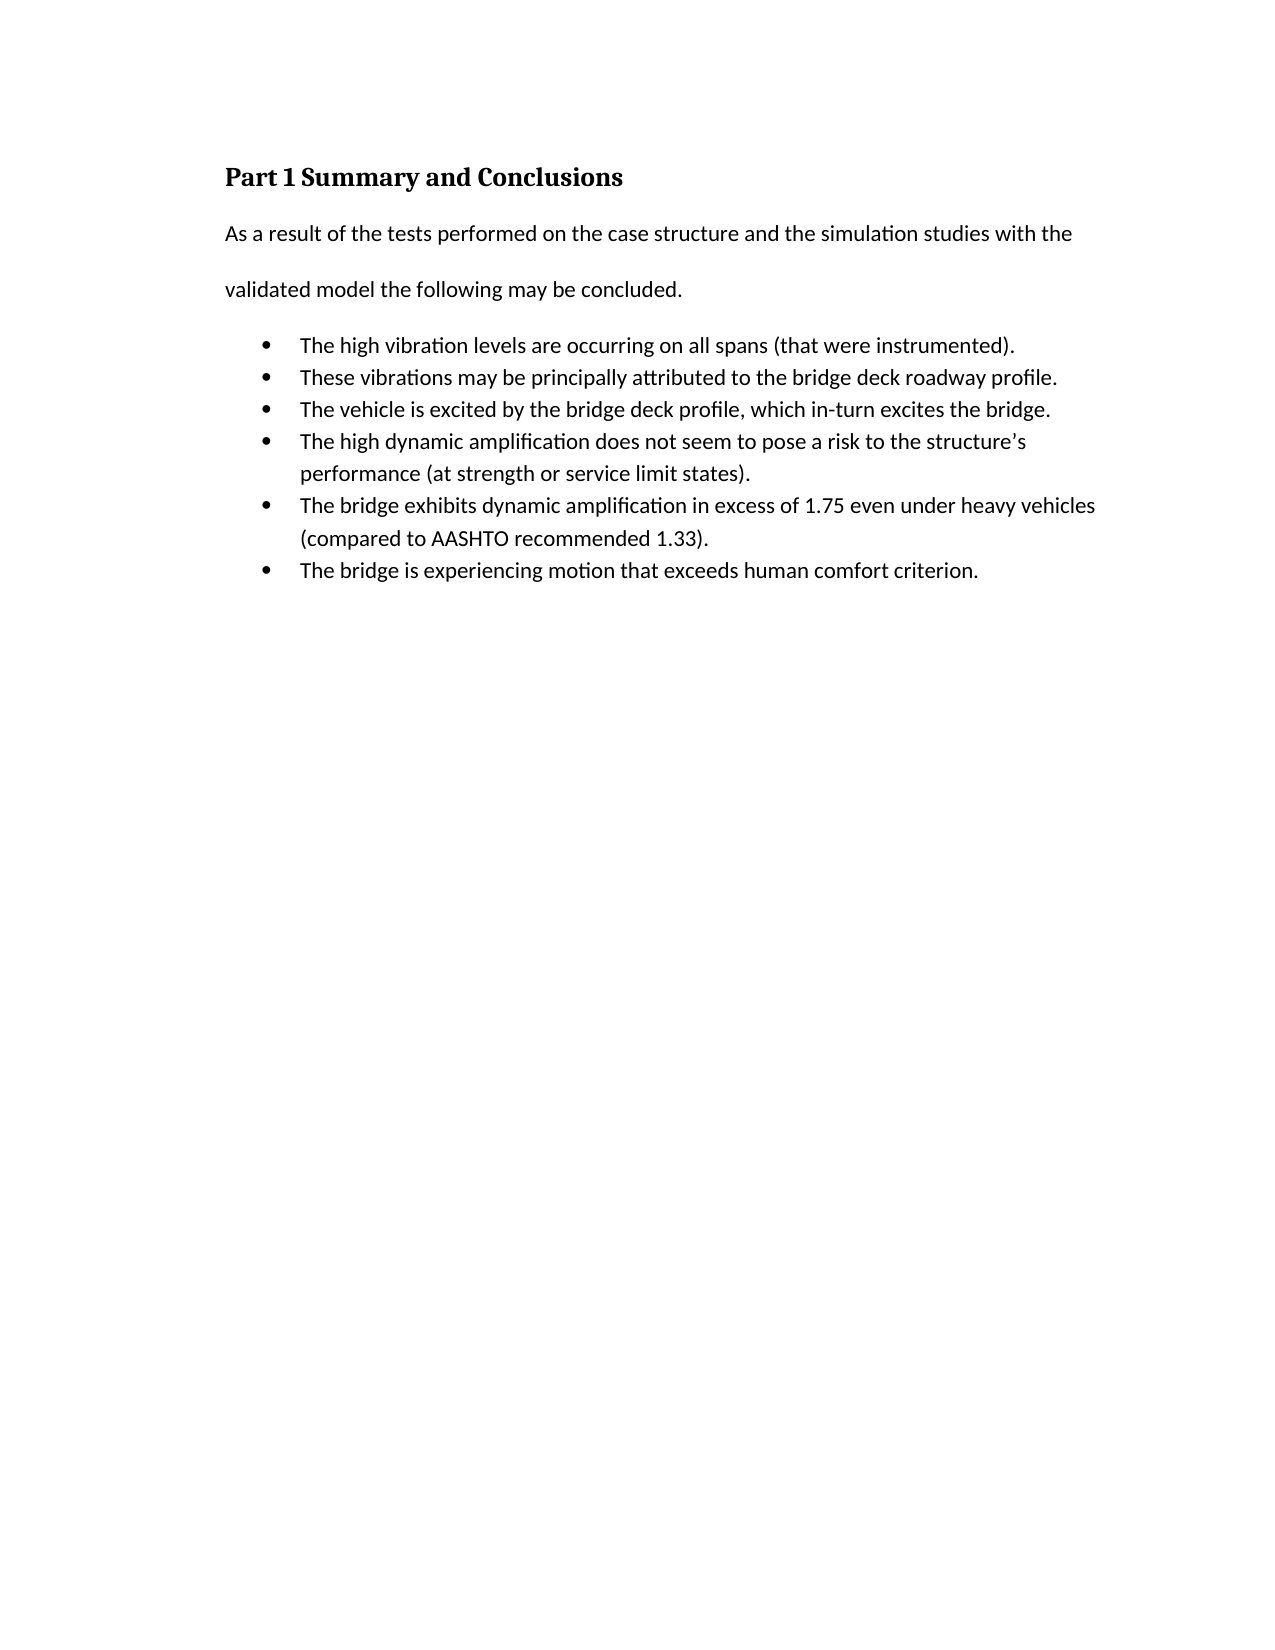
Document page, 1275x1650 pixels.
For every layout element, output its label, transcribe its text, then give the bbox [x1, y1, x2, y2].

list The high dynamic amplification does not seem to pose a risk to the structure’s performance (at strength or service limit states). [262, 427, 1125, 487]
list These vibrations may be principally attributed to the bridge deck roadway profile. [262, 363, 1125, 391]
subtitle Part 1 Summary and Conclusions [225, 162, 1125, 194]
list The vehicle is excited by the bridge deck profile, which in-turn excites the bridge. [262, 395, 1125, 423]
text As a result of the tests performed on the case structure and the simulation studies with the validated model the following may be concluded. [225, 219, 1125, 303]
list The bridge exhibits dynamic amplification in excess of 1.75 even under heavy vehicles (compared to AASHTO recommended 1.33). [262, 492, 1125, 552]
list The bridge is experiencing motion that exceeds human comfort criterion. [262, 556, 1125, 584]
list The high vibration levels are occurring on all spans (that were instrumented). [262, 331, 1125, 359]
